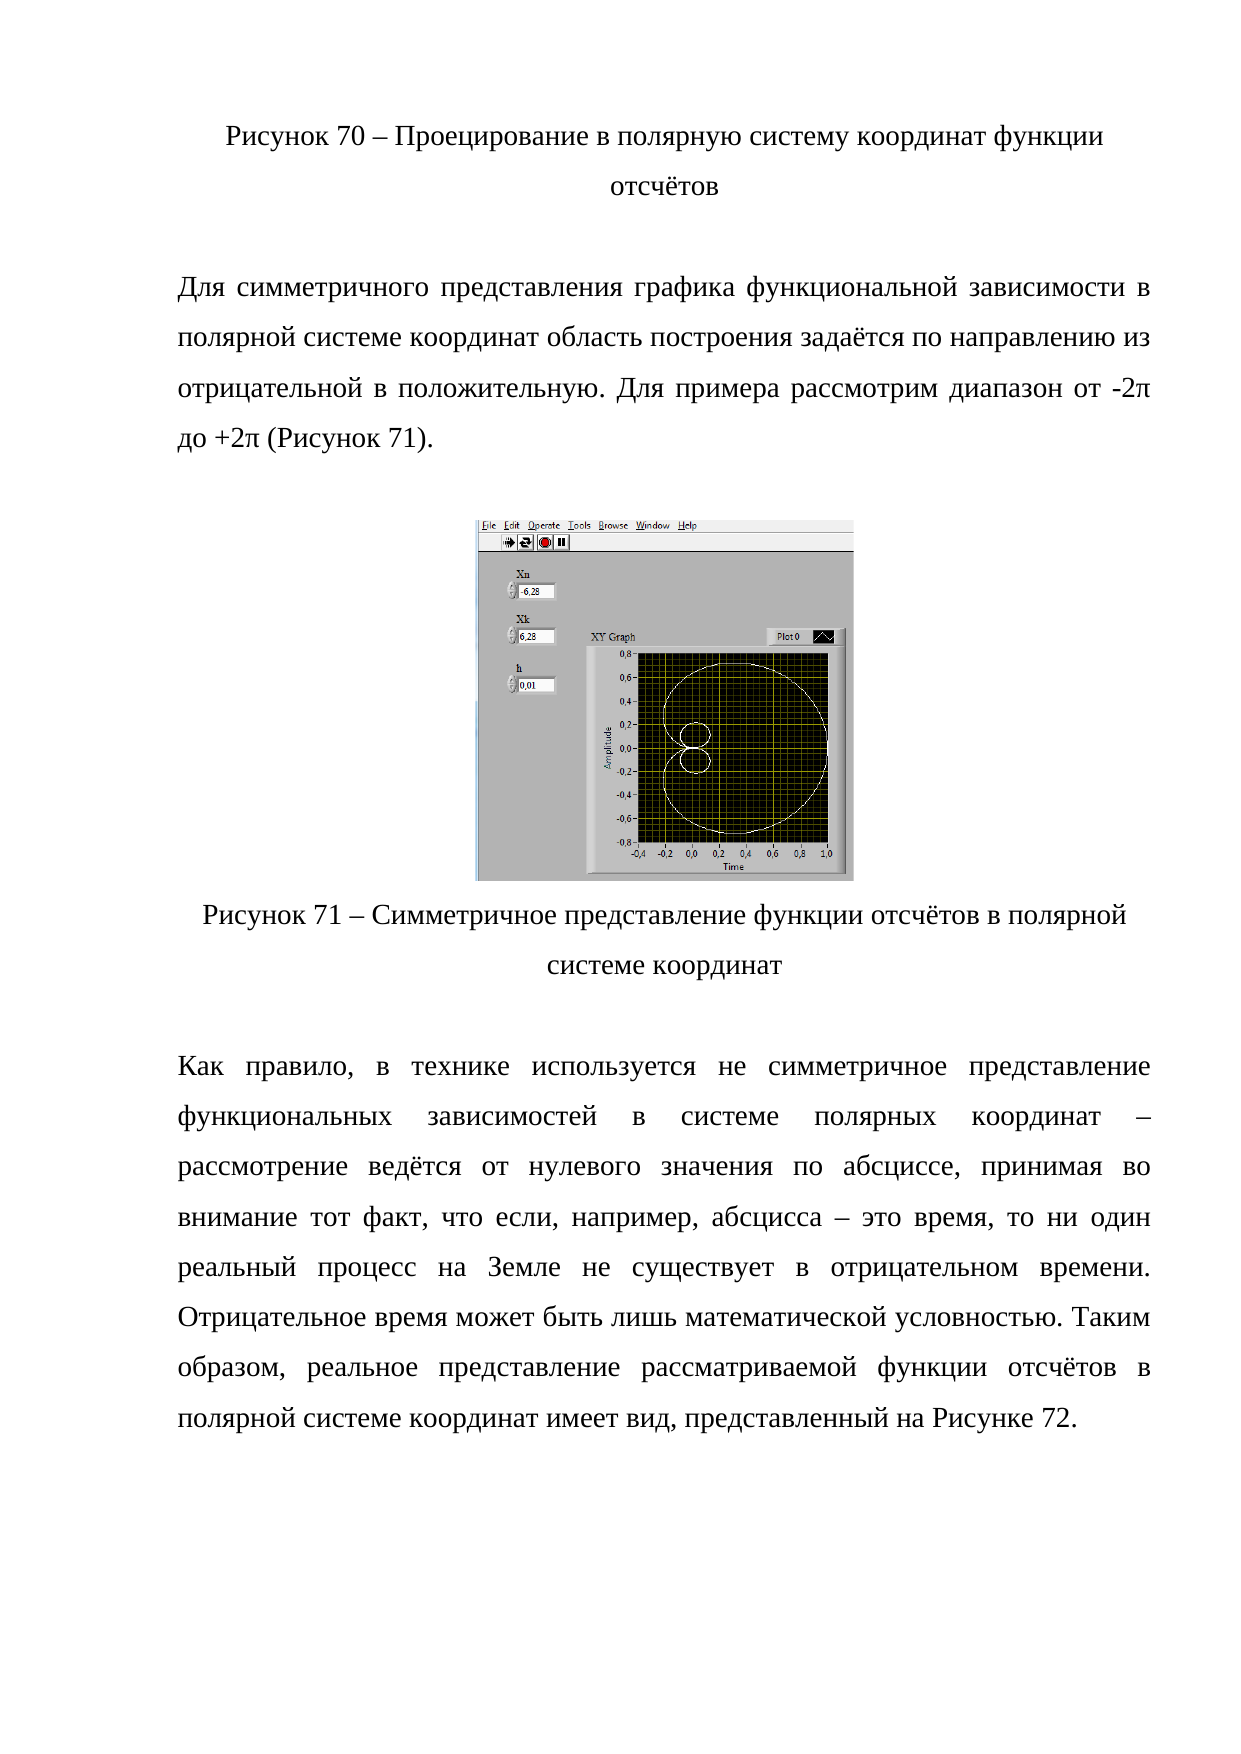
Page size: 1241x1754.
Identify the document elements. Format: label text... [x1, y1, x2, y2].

text Рисунок 70 – Проецирование в полярную систему координат функции отсчётов [177, 118, 1152, 202]
text Рисунок 71 – Симметричное представление функции отсчётов в полярной системе координат [177, 897, 1152, 981]
picture [475, 520, 854, 881]
text Для симметричного представления графика функциональной зависимости в полярной системе координат область построения задаётся по направлению из отрицательной в положительную. Для примера рассмотрим диапазон от -2π до +2π (Рисунок 71). [177, 269, 1152, 453]
text Как правило, в технике используется не симметричное представление функциональных зависимостей в системе полярных координат – рассмотрение ведётся от нулевого значения по абсциссе, принимая во внимание тот факт, что если, например, абсцисса – это время, то ни один реальный процесс на Земле не существует в отрицательном времени. Отрицательное время может быть лишь математической условностью. Таким образом, реальное представление рассматриваемой функции отсчётов в полярной системе координат имеет вид, представленный на Рисунке 72. [177, 1048, 1152, 1433]
